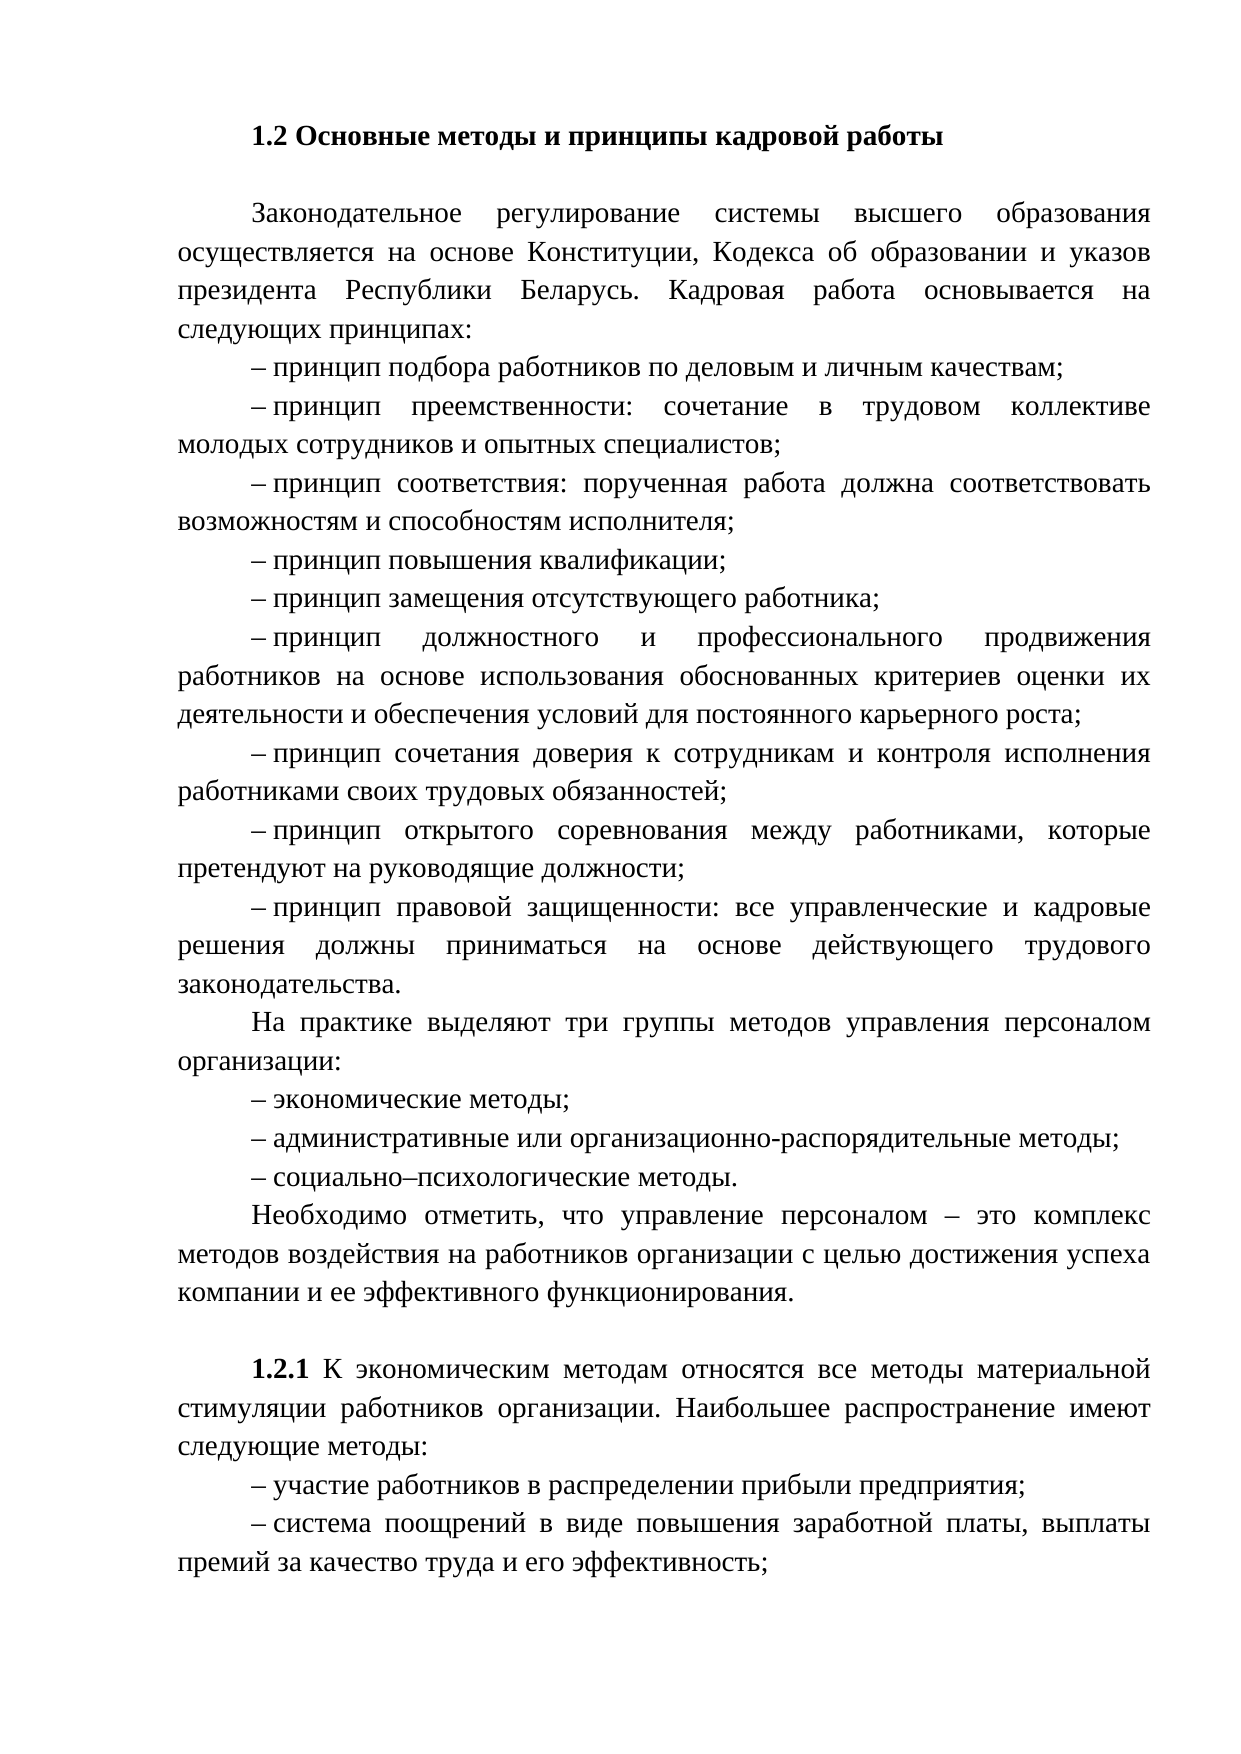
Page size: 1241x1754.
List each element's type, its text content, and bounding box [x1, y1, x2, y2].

list административные или организационно-распорядительные методы; [177, 1120, 1152, 1154]
list принцип подбора работников по деловым и личным качествам; [177, 349, 1152, 383]
list принцип должностного и профессионального продвижения работников на основе использования обоснованных критериев оценки их деятельности и обеспечения условий для постоянного карьерного роста; [177, 619, 1152, 730]
text Необходимо отметить, что управление персоналом – это комплекс методов воздействия на работников организации с целью достижения успеха компании и ее эффективного функционирования. [177, 1197, 1152, 1308]
list принцип замещения отсутствующего работника; [177, 581, 1152, 614]
text На практике выделяют три группы методов управления персоналом организации: [177, 1004, 1152, 1077]
list социально–психологические методы. [177, 1159, 1152, 1192]
list система поощрений в виде повышения заработной платы, выплаты премий за качество труда и его эффективность; [177, 1506, 1152, 1578]
list принцип соответствия: порученная работа должна соответствовать возможностям и способностям исполнителя; [177, 465, 1152, 537]
subtitle 1.2 Основные методы и принципы кадровой работы [251, 118, 1152, 152]
text Законодательное регулирование системы высшего образования осуществляется на основе Конституции, Кодекса об образовании и указов президента Республики Беларусь. Кадровая работа основывается на следующих принципах: [177, 195, 1152, 344]
list принцип правовой защищенности: все управленческие и кадровые решения должны приниматься на основе действующего трудового законодательства. [177, 889, 1152, 999]
list принцип преемственности: сочетание в трудовом коллективе молодых сотрудников и опытных специалистов; [177, 388, 1152, 460]
list принцип повышения квалификации; [177, 542, 1152, 576]
list принцип сочетания доверия к сотрудникам и контроля исполнения работниками своих трудовых обязанностей; [177, 735, 1152, 807]
list участие работников в распределении прибыли предприятия; [177, 1467, 1152, 1501]
list экономические методы; [177, 1082, 1152, 1115]
list принцип открытого соревнования между работниками, которые претендуют на руководящие должности; [177, 812, 1152, 884]
list 1.2.1 К экономическим методам относятся все методы материальной стимуляции работников организации. Наибольшее распространение имеют следующие методы: [177, 1351, 1152, 1462]
